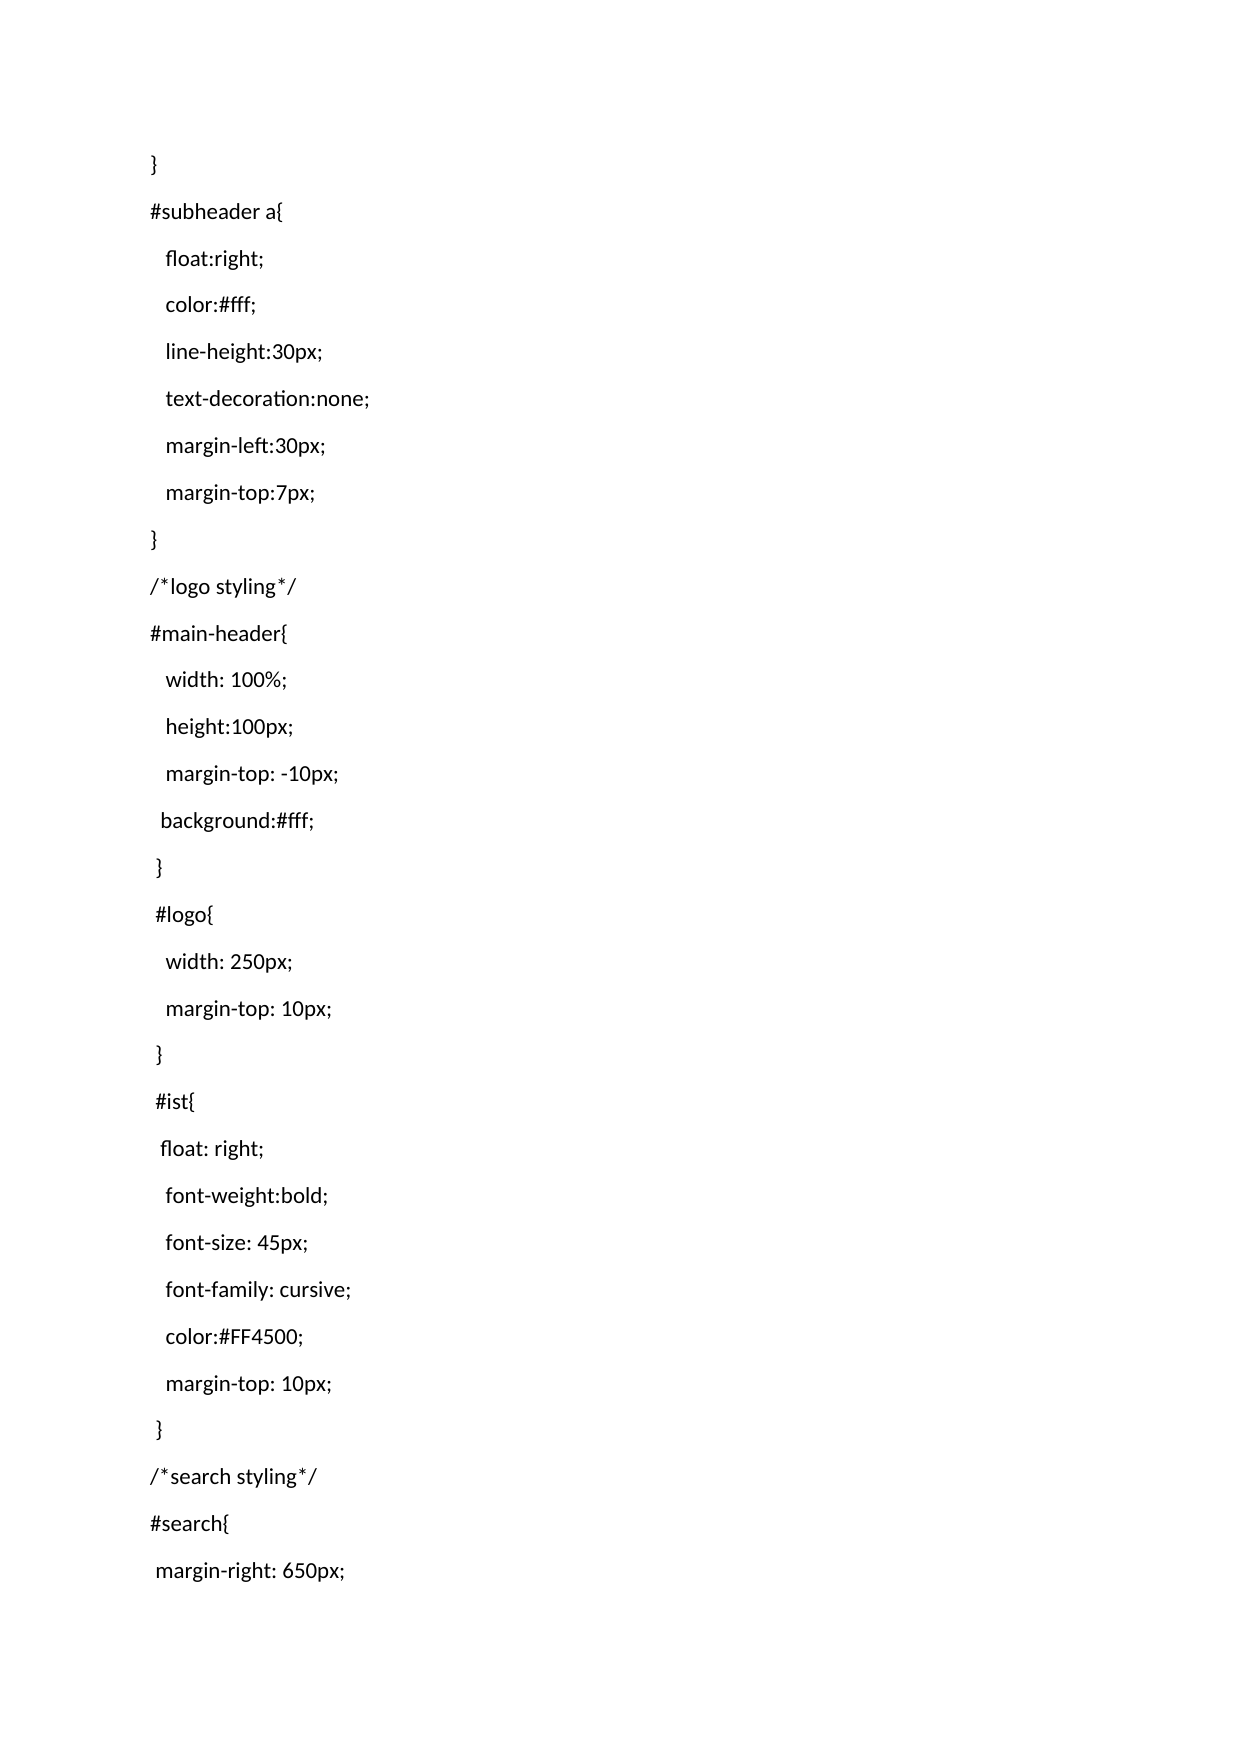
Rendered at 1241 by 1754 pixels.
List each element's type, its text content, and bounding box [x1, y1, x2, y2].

text background:#fff; [150, 806, 1090, 834]
text /*logo styling*/ [150, 572, 1090, 600]
text margin-right: 650px; [150, 1556, 1090, 1584]
text margin-top:7px; [150, 478, 1090, 506]
text font-weight:bold; [150, 1181, 1090, 1209]
text #main-header{ [150, 619, 1090, 647]
text #logo{ [150, 900, 1090, 928]
text } [150, 853, 1090, 881]
text line-height:30px; [150, 337, 1090, 366]
text margin-top: 10px; [150, 994, 1090, 1022]
text width: 100%; [150, 666, 1090, 694]
text } [150, 1416, 1090, 1444]
text margin-top: -10px; [150, 759, 1090, 787]
text margin-left:30px; [150, 431, 1090, 459]
text text-decoration:none; [150, 384, 1090, 412]
text font-size: 45px; [150, 1228, 1090, 1256]
text float: right; [150, 1134, 1090, 1162]
text color:#fff; [150, 291, 1090, 319]
text #ist{ [150, 1087, 1090, 1116]
text } [150, 150, 1090, 178]
text margin-top: 10px; [150, 1369, 1090, 1397]
text } [150, 525, 1090, 553]
text } [150, 1041, 1090, 1069]
text #search{ [150, 1509, 1090, 1537]
text color:#FF4500; [150, 1322, 1090, 1350]
text #subheader a{ [150, 197, 1090, 225]
text float:right; [150, 244, 1090, 272]
text /*search styling*/ [150, 1462, 1090, 1491]
text height:100px; [150, 712, 1090, 741]
text width: 250px; [150, 947, 1090, 975]
text font-family: cursive; [150, 1275, 1090, 1303]
